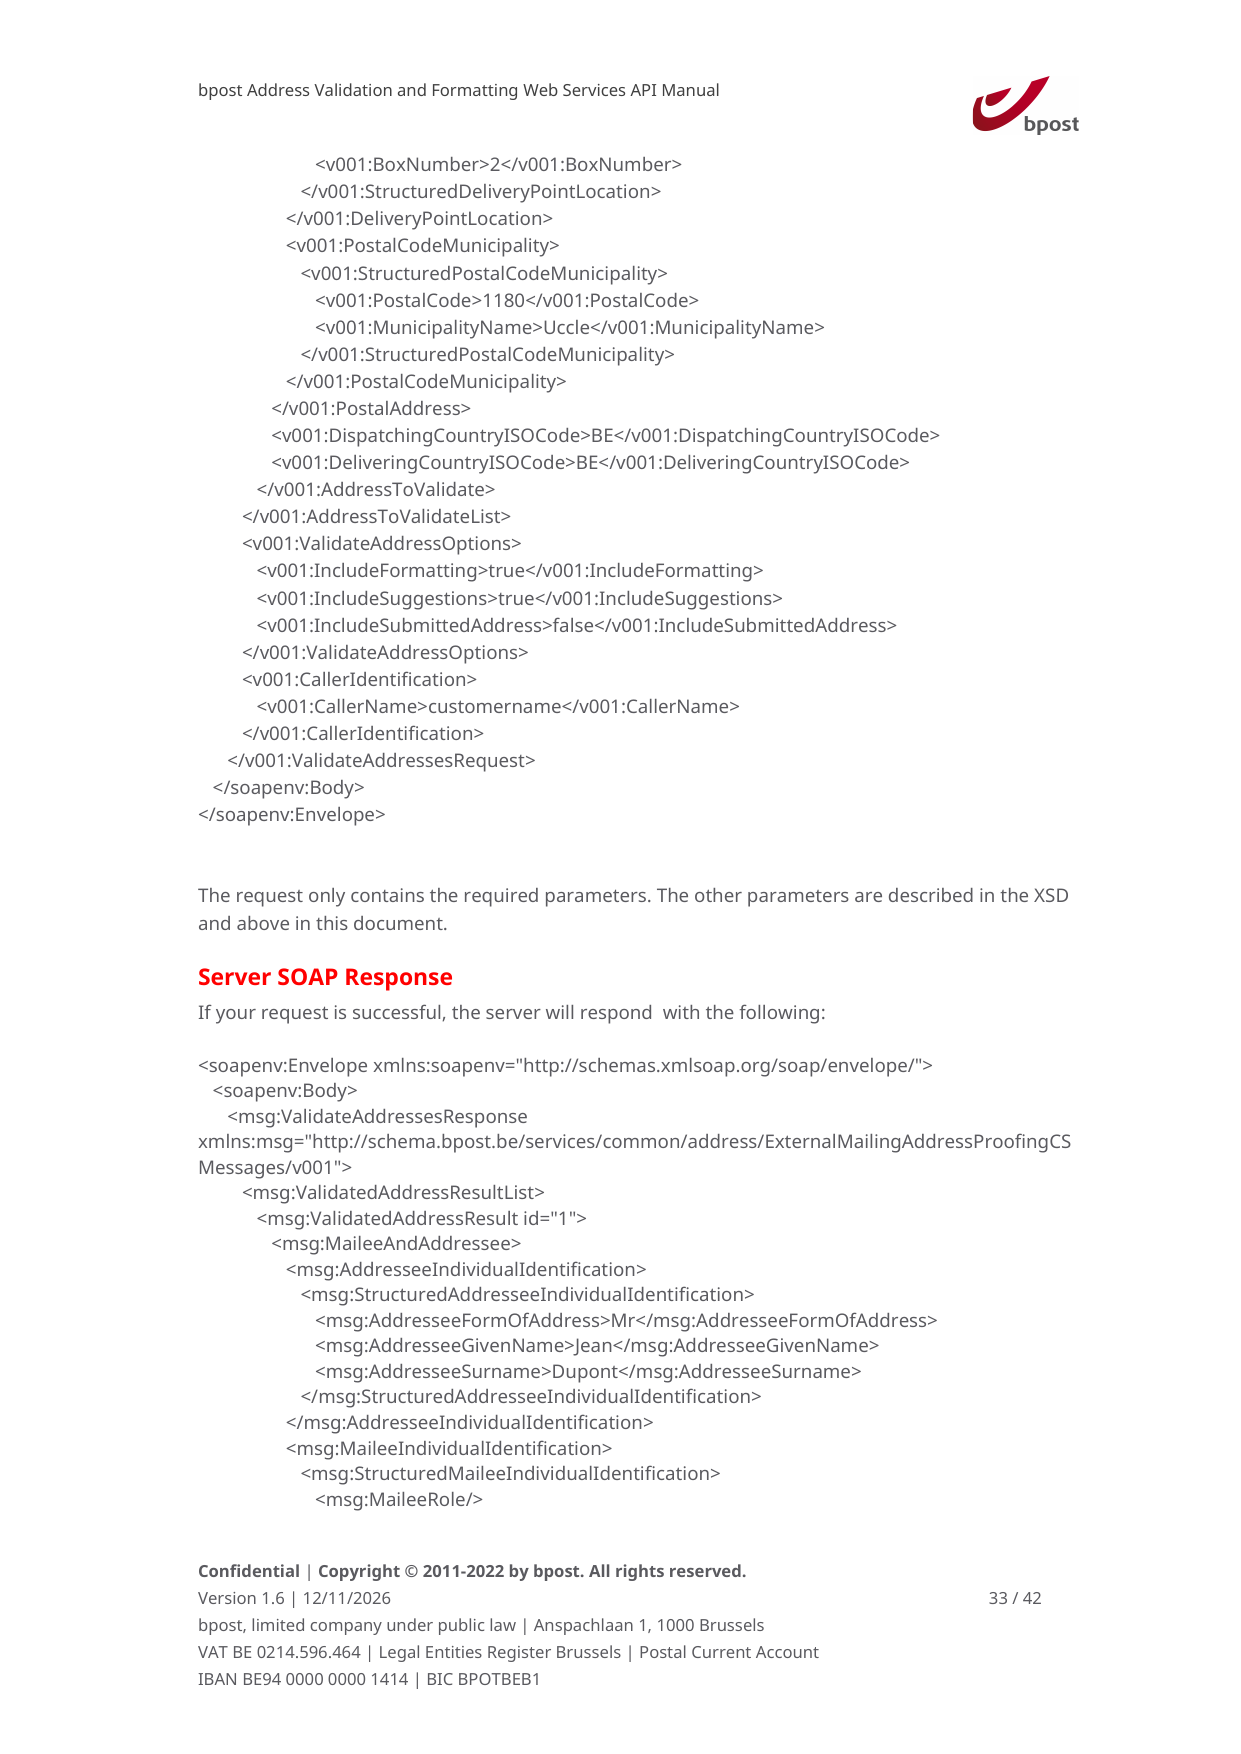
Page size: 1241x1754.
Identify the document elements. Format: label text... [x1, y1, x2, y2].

text <soapenv:Envelope xmlns:soapenv="http://schemas.xmlsoap.org/soap/envelope/"> [198, 1052, 1079, 1078]
text <v001:DispatchingCountryISOCode>BE</v001:DispatchingCountryISOCode> [198, 421, 1079, 448]
text <v001:CallerIdentification> [198, 664, 1079, 692]
text <v001:StructuredPostalCodeMunicipality> [198, 258, 1079, 285]
text </v001:CallerIdentification> [198, 719, 1079, 746]
text </v001:ValidateAddressesRequest> [198, 746, 1079, 773]
text <msg:ValidatedAddressResult id="1"> [198, 1205, 1079, 1231]
text </msg:AddresseeIndividualIdentification> [198, 1409, 1079, 1435]
text <v001:IncludeSuggestions>true</v001:IncludeSuggestions> [198, 583, 1079, 610]
text <msg:AddresseeFormOfAddress>Mr</msg:AddresseeFormOfAddress> [198, 1307, 1079, 1333]
text <msg:AddresseeSurname>Dupont</msg:AddresseeSurname> [198, 1358, 1079, 1384]
text </v001:StructuredPostalCodeMunicipality> [198, 339, 1079, 367]
text </v001:PostalAddress> [198, 394, 1079, 421]
text <msg:MaileeRole/> [198, 1486, 1079, 1511]
text </soapenv:Body> [198, 773, 1079, 800]
picture [972, 76, 1079, 135]
text <v001:ValidateAddressOptions> [198, 529, 1079, 556]
text The request only contains the required parameters. The other parameters are described in the XSD and above in this document. [198, 881, 1079, 935]
text <v001:IncludeFormatting>true</v001:IncludeFormatting> [198, 556, 1079, 583]
text </v001:AddressToValidateList> [198, 502, 1079, 529]
text </v001:StructuredDeliveryPointLocation> [198, 177, 1079, 204]
text <msg:MaileeAndAddressee> [198, 1231, 1079, 1256]
text <msg:StructuredAddresseeIndividualIdentification> [198, 1282, 1079, 1307]
text <v001:CallerName>customername</v001:CallerName> [198, 692, 1079, 719]
text <msg:AddresseeGivenName>Jean</msg:AddresseeGivenName> [198, 1333, 1079, 1358]
text </v001:DeliveryPointLocation> [198, 204, 1079, 231]
text <v001:MunicipalityName>Uccle</v001:MunicipalityName> [198, 312, 1079, 339]
text <v001:BoxNumber>2</v001:BoxNumber> [198, 150, 1079, 177]
text </v001:ValidateAddressOptions> [198, 637, 1079, 664]
text </v001:AddressToValidate> [198, 475, 1079, 502]
text <v001:PostalCodeMunicipality> [198, 231, 1079, 258]
text </msg:StructuredAddresseeIndividualIdentification> [198, 1384, 1079, 1409]
text <v001:IncludeSubmittedAddress>false</v001:IncludeSubmittedAddress> [198, 610, 1079, 637]
text <msg:AddresseeIndividualIdentification> [198, 1256, 1079, 1282]
text <v001:DeliveringCountryISOCode>BE</v001:DeliveringCountryISOCode> [198, 448, 1079, 475]
text <soapenv:Body> [198, 1078, 1079, 1103]
text <msg:ValidatedAddressResultList> [198, 1180, 1079, 1205]
text <v001:PostalCode>1180</v001:PostalCode> [198, 285, 1079, 312]
text </soapenv:Envelope> [198, 800, 1079, 827]
text </v001:PostalCodeMunicipality> [198, 367, 1079, 394]
text <msg:StructuredMaileeIndividualIdentification> [198, 1460, 1079, 1486]
text <msg:MaileeIndividualIdentification> [198, 1435, 1079, 1460]
text <msg:ValidateAddressesResponse xmlns:msg="http://schema.bpost.be/services/common/address/ExternalMailingAddressProofingCSMessages/v001"> [198, 1103, 1079, 1180]
text If your request is successful, the server will respond with the following: [198, 998, 1079, 1025]
list Server SOAP Response [198, 960, 1079, 992]
